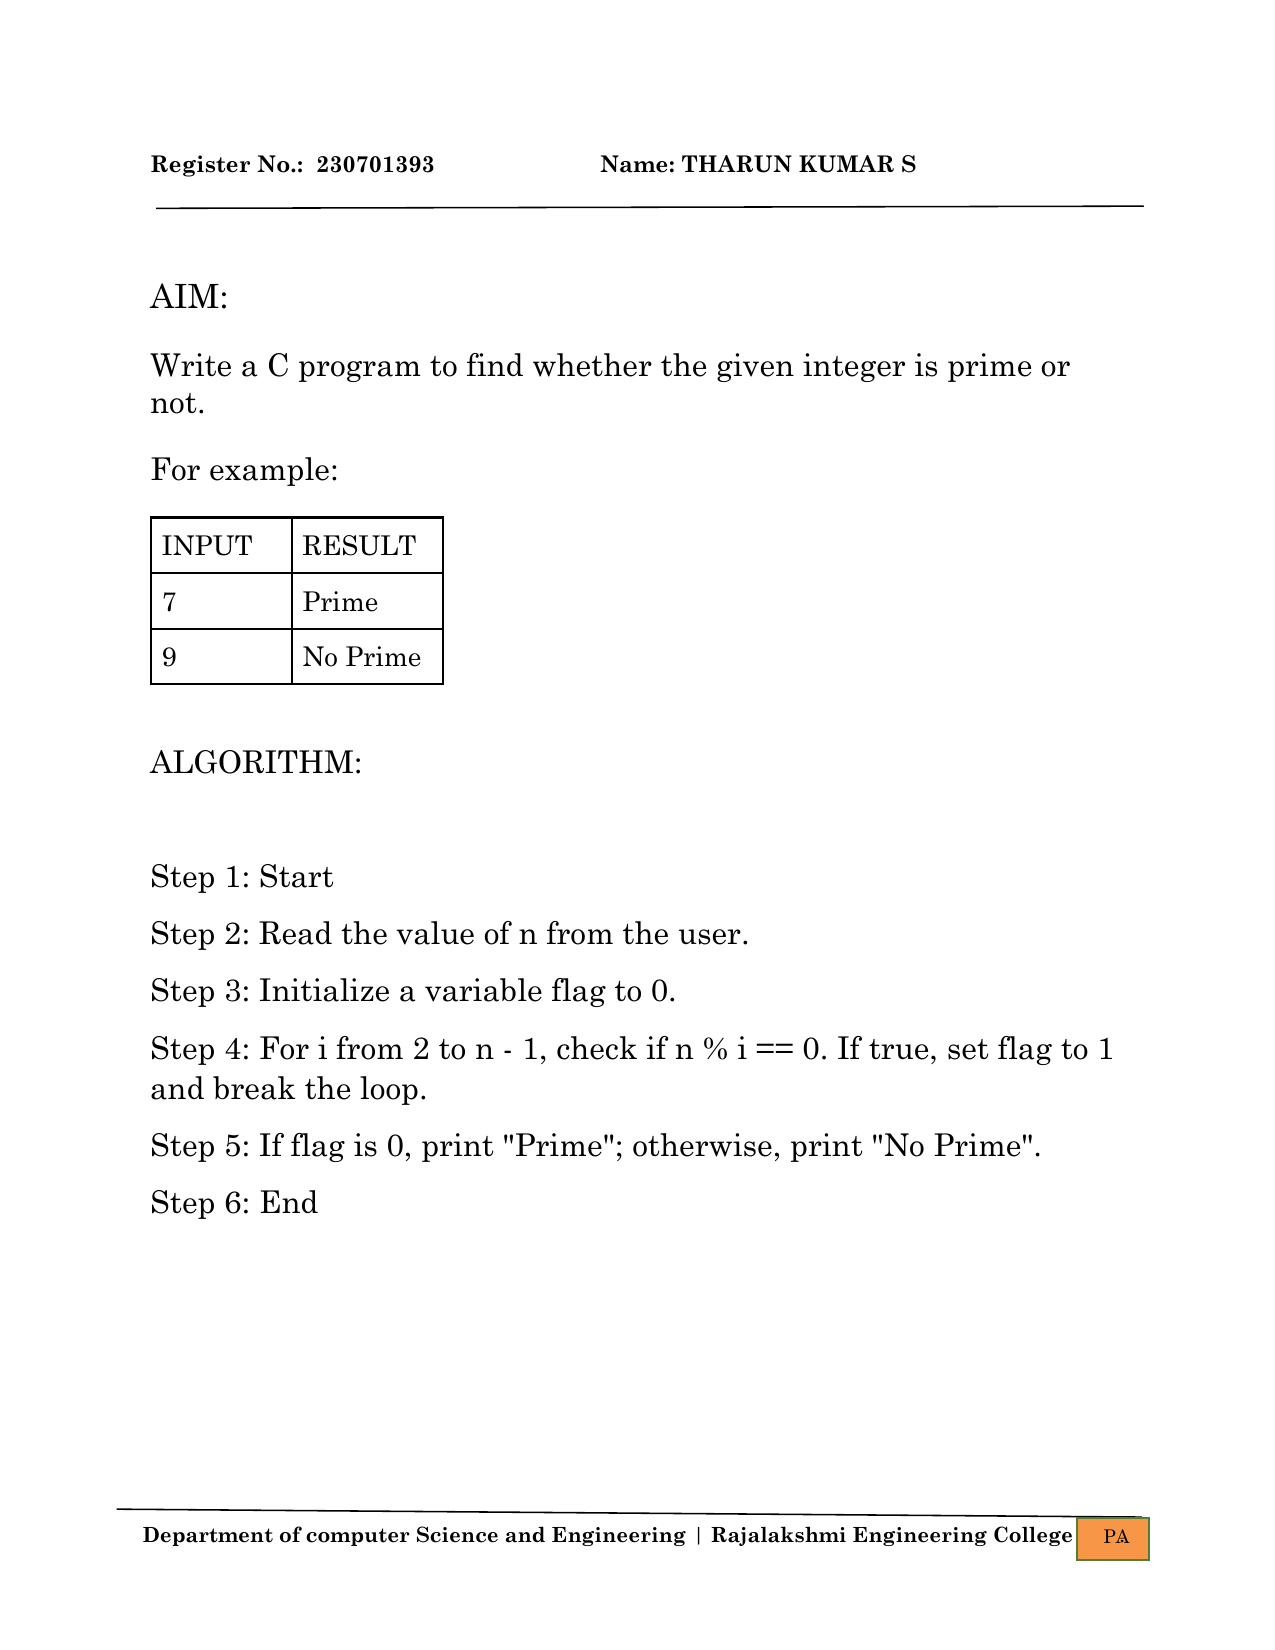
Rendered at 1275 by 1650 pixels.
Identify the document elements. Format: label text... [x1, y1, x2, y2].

text Step 1: Start [150, 857, 1125, 894]
text Step 2: Read the value of n from the user. [150, 914, 1125, 951]
table_header RESULT [293, 519, 442, 572]
table_cell No Prime [293, 630, 442, 683]
text Step 4: For i from 2 to n - 1, check if n % i == 0. If true, set flag to 1 and break the loop. [150, 1028, 1125, 1106]
table_cell Prime [293, 574, 442, 627]
text Step 6: End [150, 1183, 1125, 1221]
table_header INPUT [152, 519, 291, 572]
text Step 5: If flag is 0, print "Prime"; otherwise, print "No Prime". [150, 1126, 1125, 1163]
text Register No.: 230701393 Name: THARUN KUMAR S [150, 150, 1125, 178]
text Step 3: Initialize a variable flag to 0. [150, 971, 1125, 1009]
table_cell 9 [152, 630, 291, 683]
text Write a C program to find whether the given integer is prime or not. [150, 345, 1125, 421]
text ALGORITHM: [150, 742, 1125, 780]
text For example: [150, 450, 1125, 487]
text AIM: [150, 276, 1125, 316]
table_cell 7 [152, 574, 291, 627]
